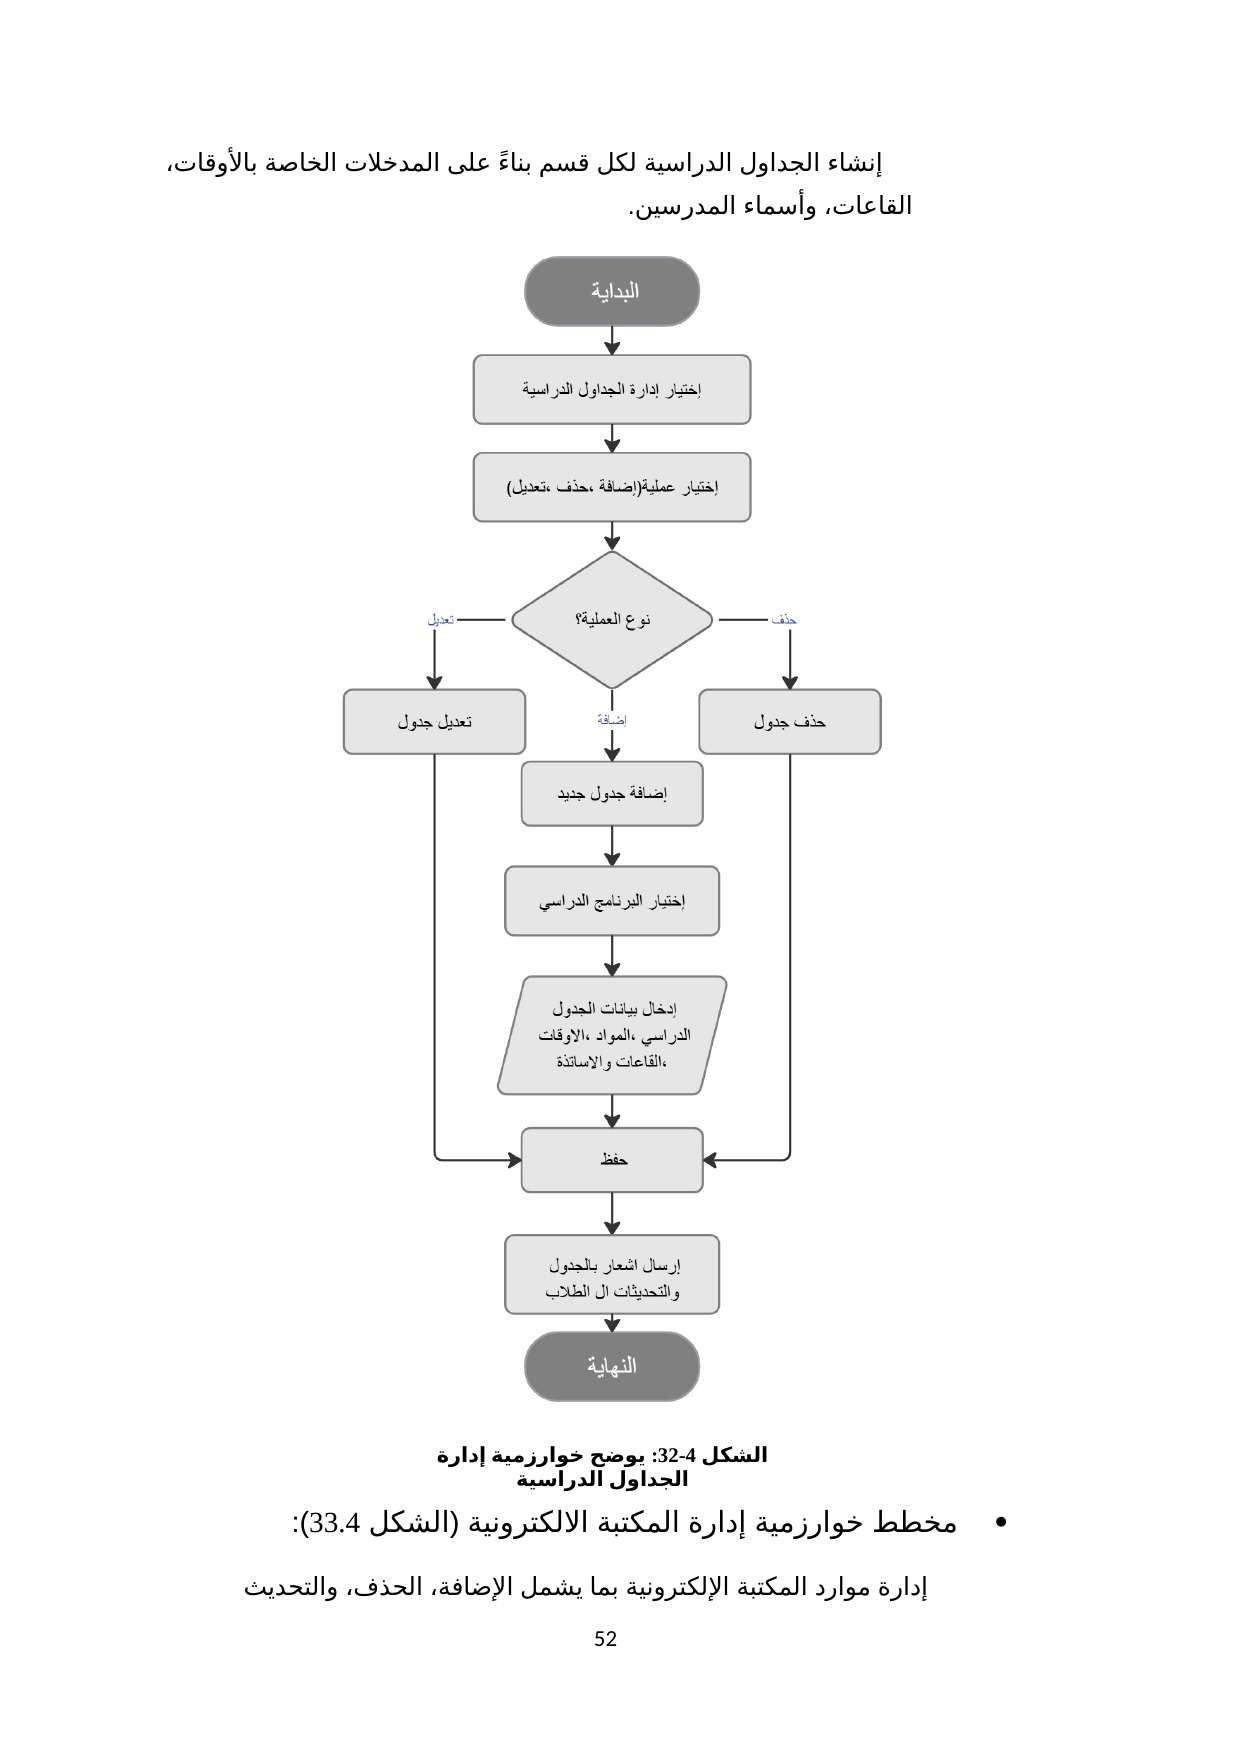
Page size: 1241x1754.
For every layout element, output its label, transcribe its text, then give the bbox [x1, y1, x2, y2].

text إنشاء الجداول الدراسية لكل قسم بناءً على المدخلات الخاصة بالأوقات، القاعات، وأسماء المدرسين. [148, 148, 913, 219]
picture [337, 246, 884, 1405]
list مخطط خوارزمية إدارة المكتبة الالكترونية (الشكل 33.4): [148, 1505, 996, 1539]
text إدارة موارد المكتبة الإلكترونية بما يشمل الإضافة، الحذف، والتحديث [148, 1572, 958, 1601]
